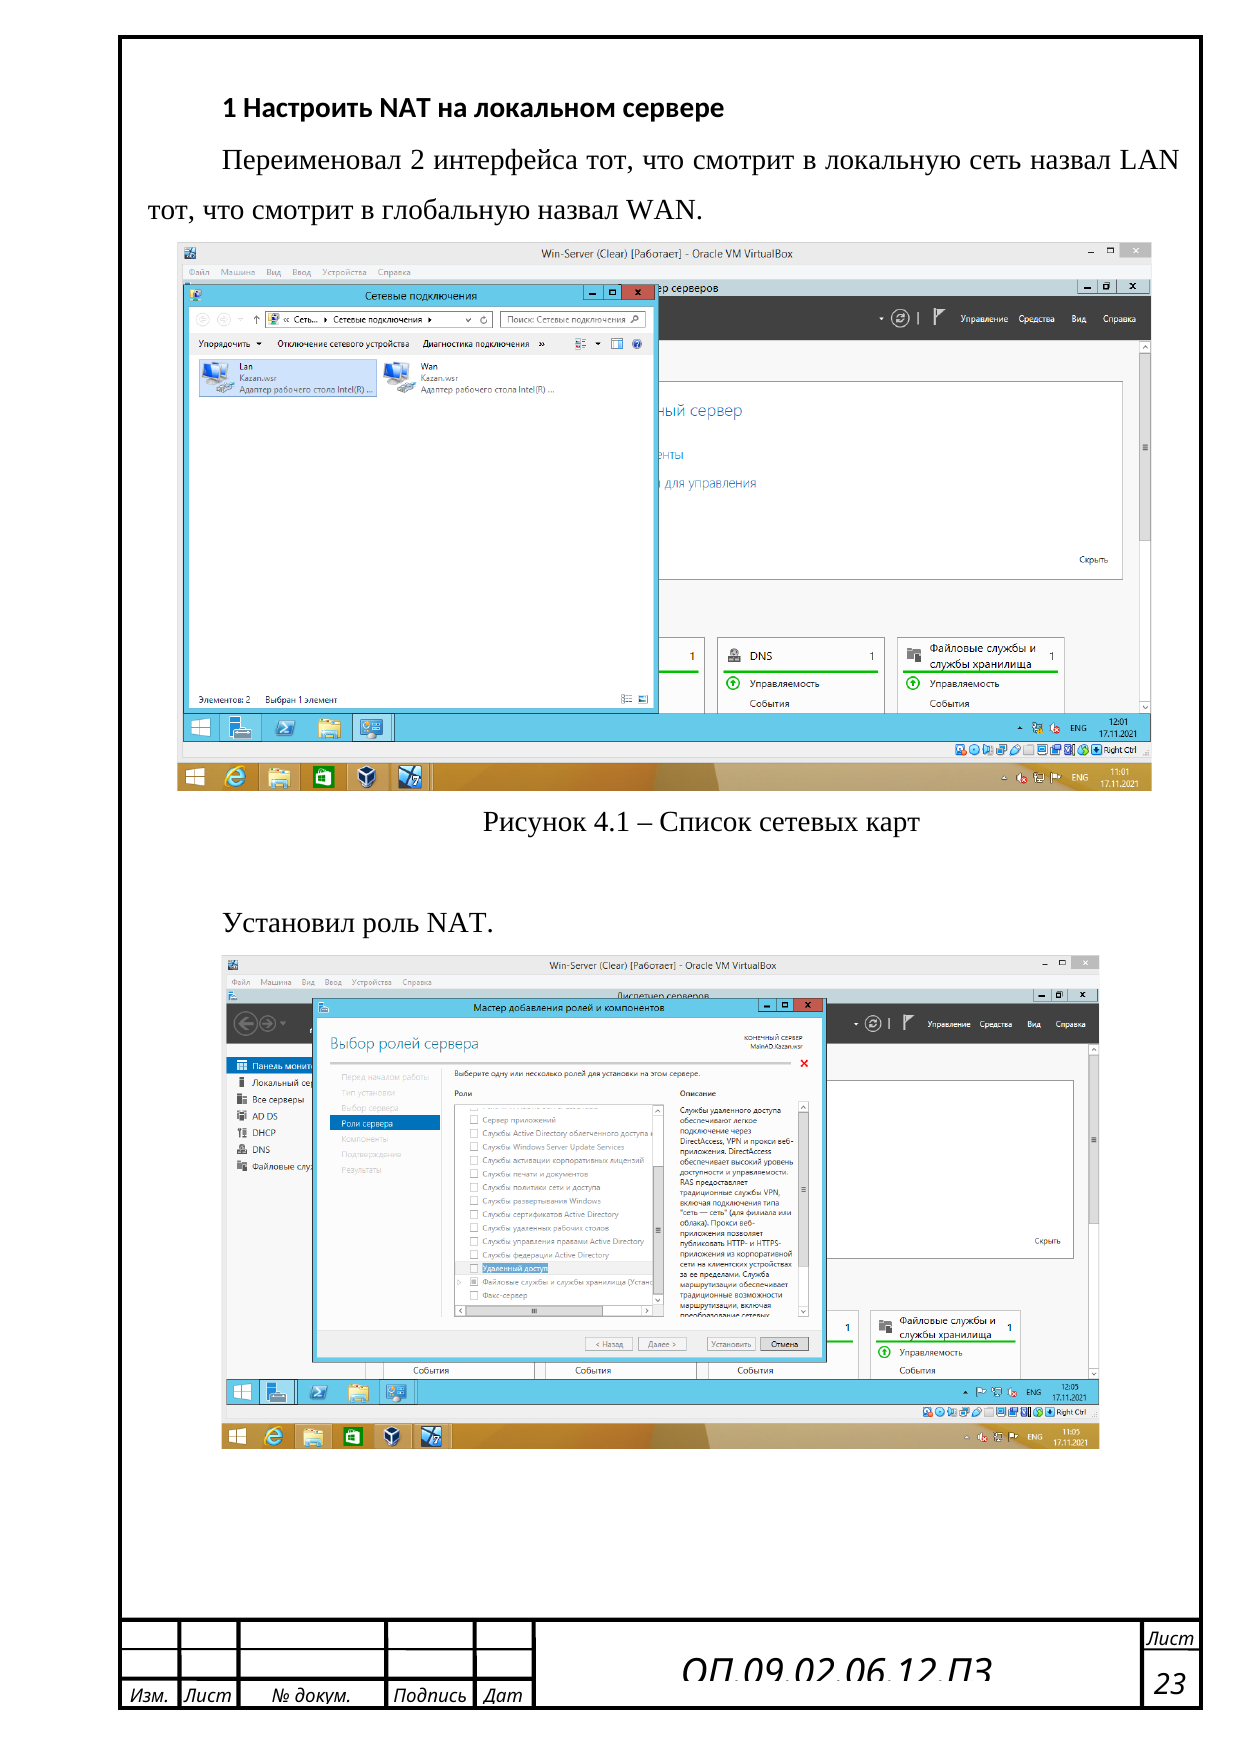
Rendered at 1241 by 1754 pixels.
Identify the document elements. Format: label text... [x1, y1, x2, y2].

text 1 Настроить NAT на локальном сервере [148, 89, 1181, 124]
text Установил роль NAT. [148, 905, 1181, 939]
text Рисунок 4.1 – Список сетевых карт [148, 804, 1181, 838]
picture [177, 242, 1152, 791]
text Переименовал 2 интерфейса тот, что смотрит в локальную сеть назвал LAN тот, что смотрит в глобальную назвал WAN. [148, 142, 1181, 226]
picture [221, 955, 1100, 1449]
